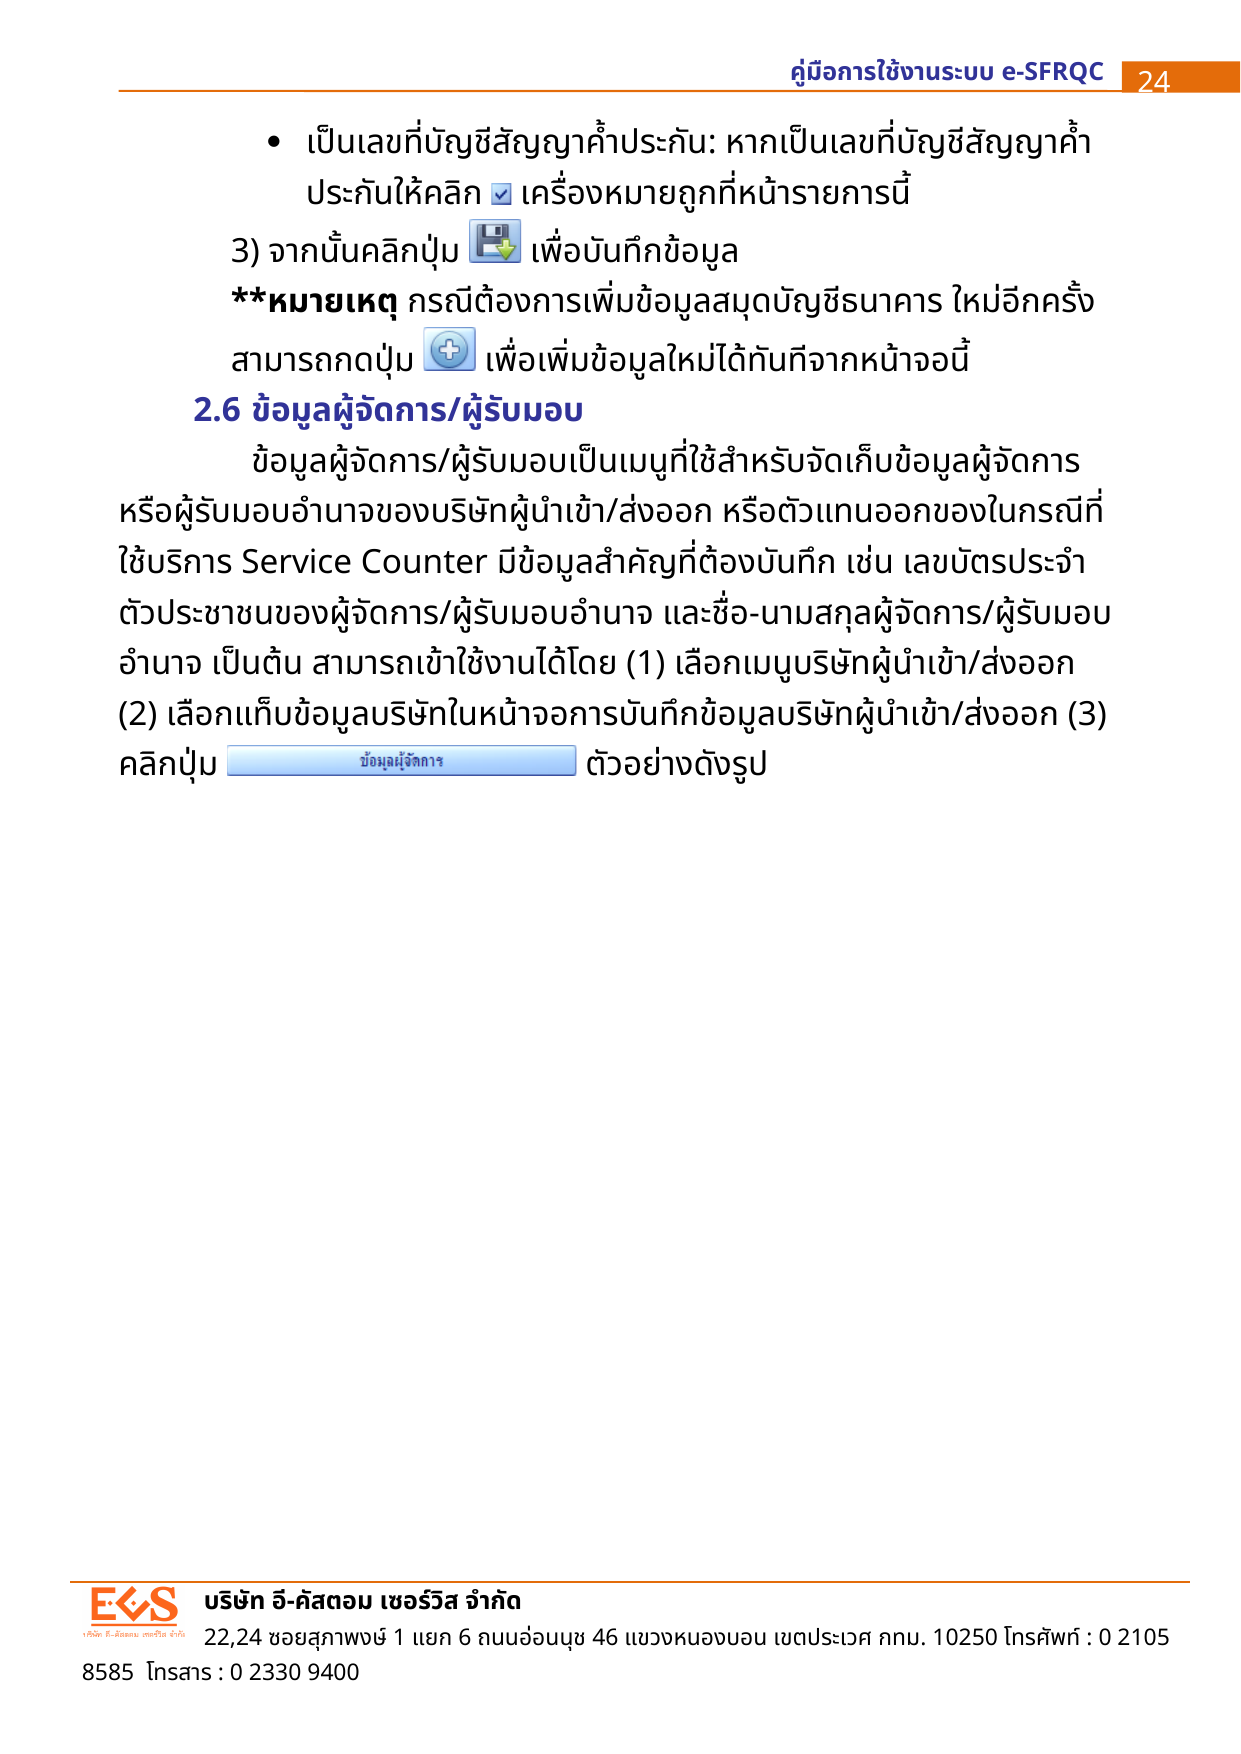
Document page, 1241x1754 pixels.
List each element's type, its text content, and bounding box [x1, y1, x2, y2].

picture [81, 1585, 185, 1636]
list เป็นเลขที่บัญชีสัญญาค้ำประกัน: หากเป็นเลขที่บัญชีสัญญาค้ำประกันให้คลิก เครื่องหมายถูกที่หน้ารายการนี้ [268, 118, 1122, 219]
subtitle ข้อมูลผู้จัดการ/ผู้รับมอบ [193, 386, 1122, 437]
picture [423, 327, 476, 371]
list จากนั้นคลิกปุ่ม เพื่อบันทึกข้อมูล [231, 219, 1122, 277]
picture [227, 745, 577, 776]
text **หมายเหตุ กรณีต้องการเพิ่มข้อมูลสมุดบัญชีธนาคาร ใหม่อีกครั้งสามารถกดปุ่ม เพื่อเพิ่มข้อมูลใหม่ได้ทันทีจากหน้าจอนี้ [231, 277, 1122, 386]
picture [491, 183, 512, 205]
text ข้อมูลผู้จัดการ/ผู้รับมอบเป็นเมนูที่ใช้สำหรับจัดเก็บข้อมูลผู้จัดการหรือผู้รับมอบอำนาจของบริษัทผู้นำเข้า/ส่งออก หรือตัวแทนออกของในกรณีที่ใช้บริการ Service Counter มีข้อมูลสำคัญที่ต้องบันทึก เช่น เลขบัตรประจำตัวประชาชนของผู้จัดการ/ผู้รับมอบอำนาจ และชื่อ-นามสกุลผู้จัดการ/ผู้รับมอบอำนาจ เป็นต้น สามารถเข้าใช้งานได้โดย (1) เลือกเมนูบริษัทผู้นำเข้า/ส่งออก (2) เลือกแท็บข้อมูลบริษัทในหน้าจอการบันทึกข้อมูลบริษัทผู้นำเข้า/ส่งออก (3) คลิกปุ่ม ตัวอย่างดังรูป [118, 437, 1122, 791]
picture [469, 219, 522, 263]
